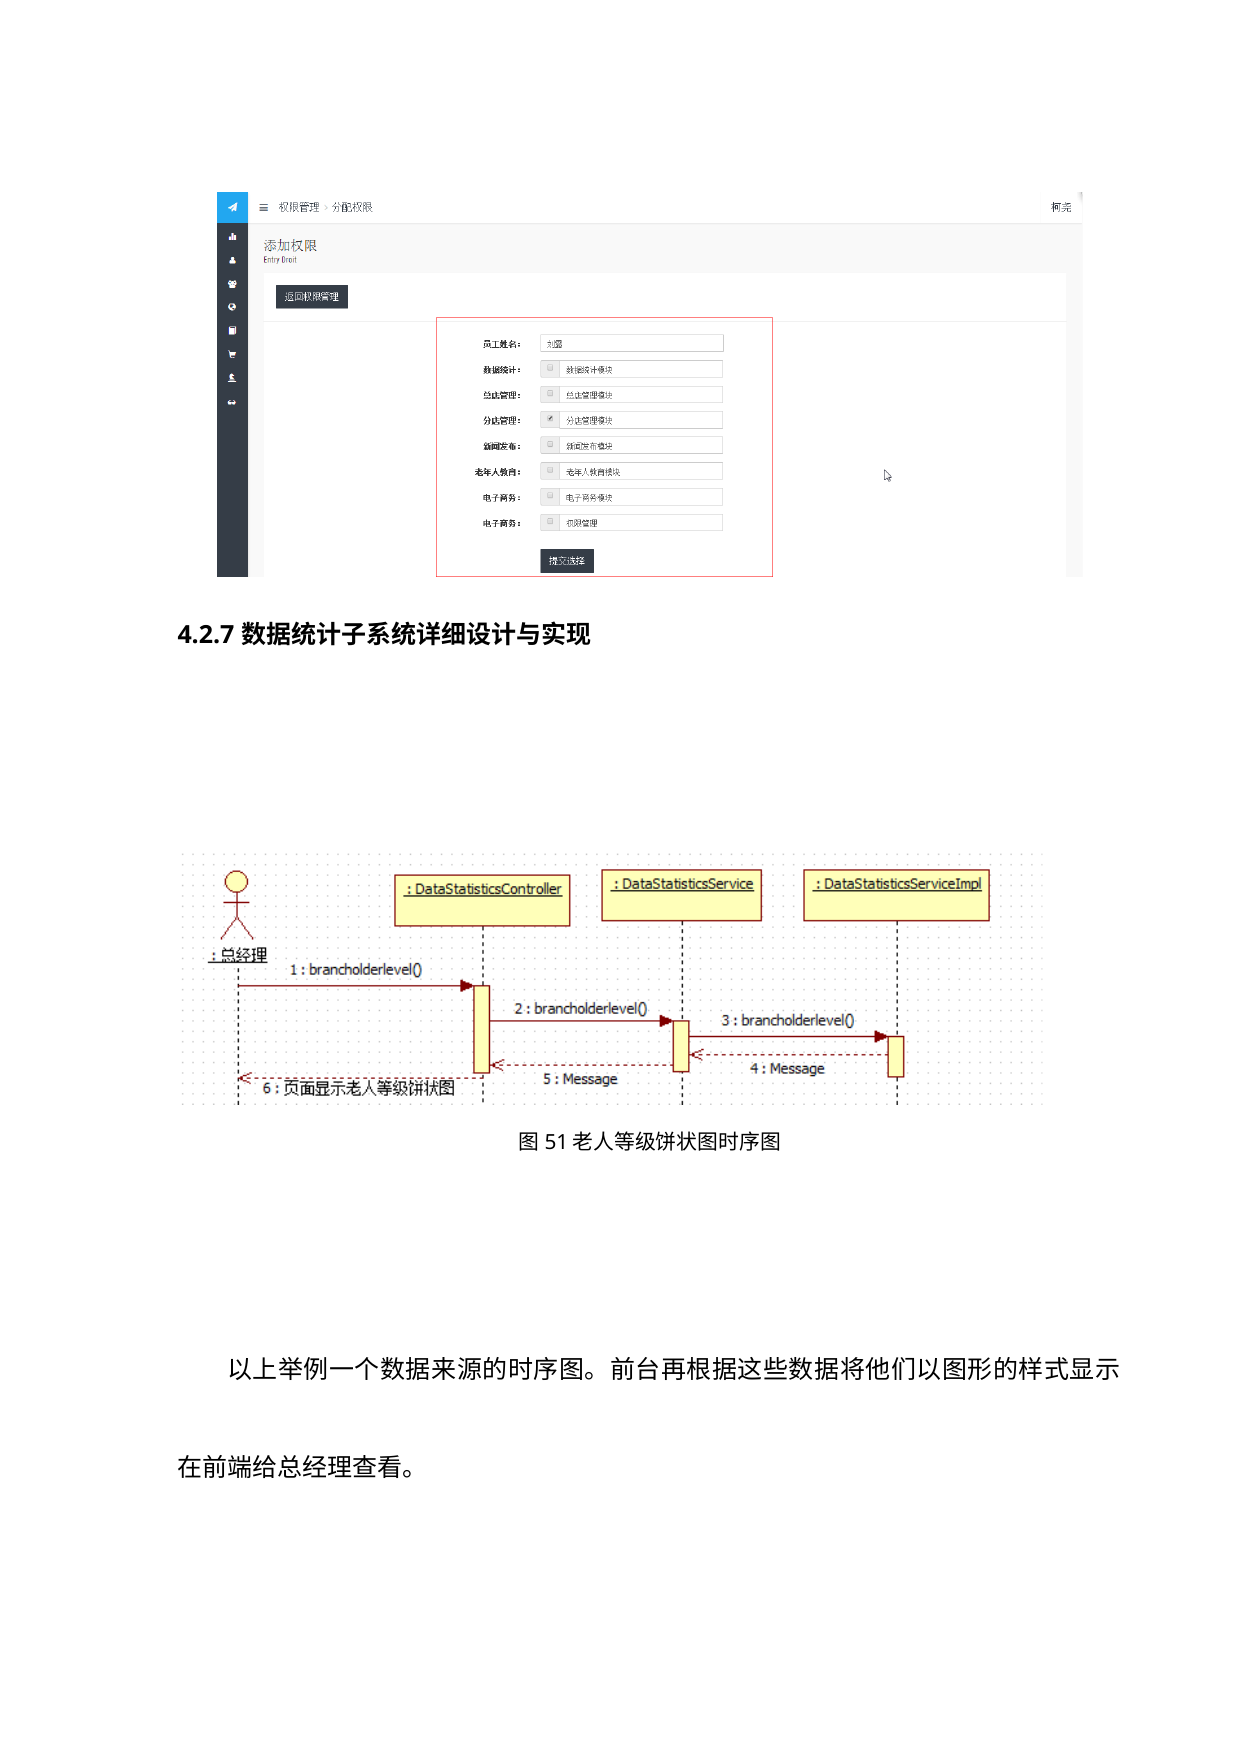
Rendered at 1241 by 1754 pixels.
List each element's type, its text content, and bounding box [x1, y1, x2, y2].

subtitle 4.2.7 数据统计子系统详细设计与实现 [177, 600, 1122, 665]
picture [177, 847, 1043, 1105]
picture [217, 192, 1083, 577]
text 图 51老人等级饼状图时序图 [177, 1124, 1122, 1156]
text 以上举例一个数据来源的时序图。前台再根据这些数据将他们以图形的样式显示在前端给总经理查看。 [177, 1336, 1122, 1498]
